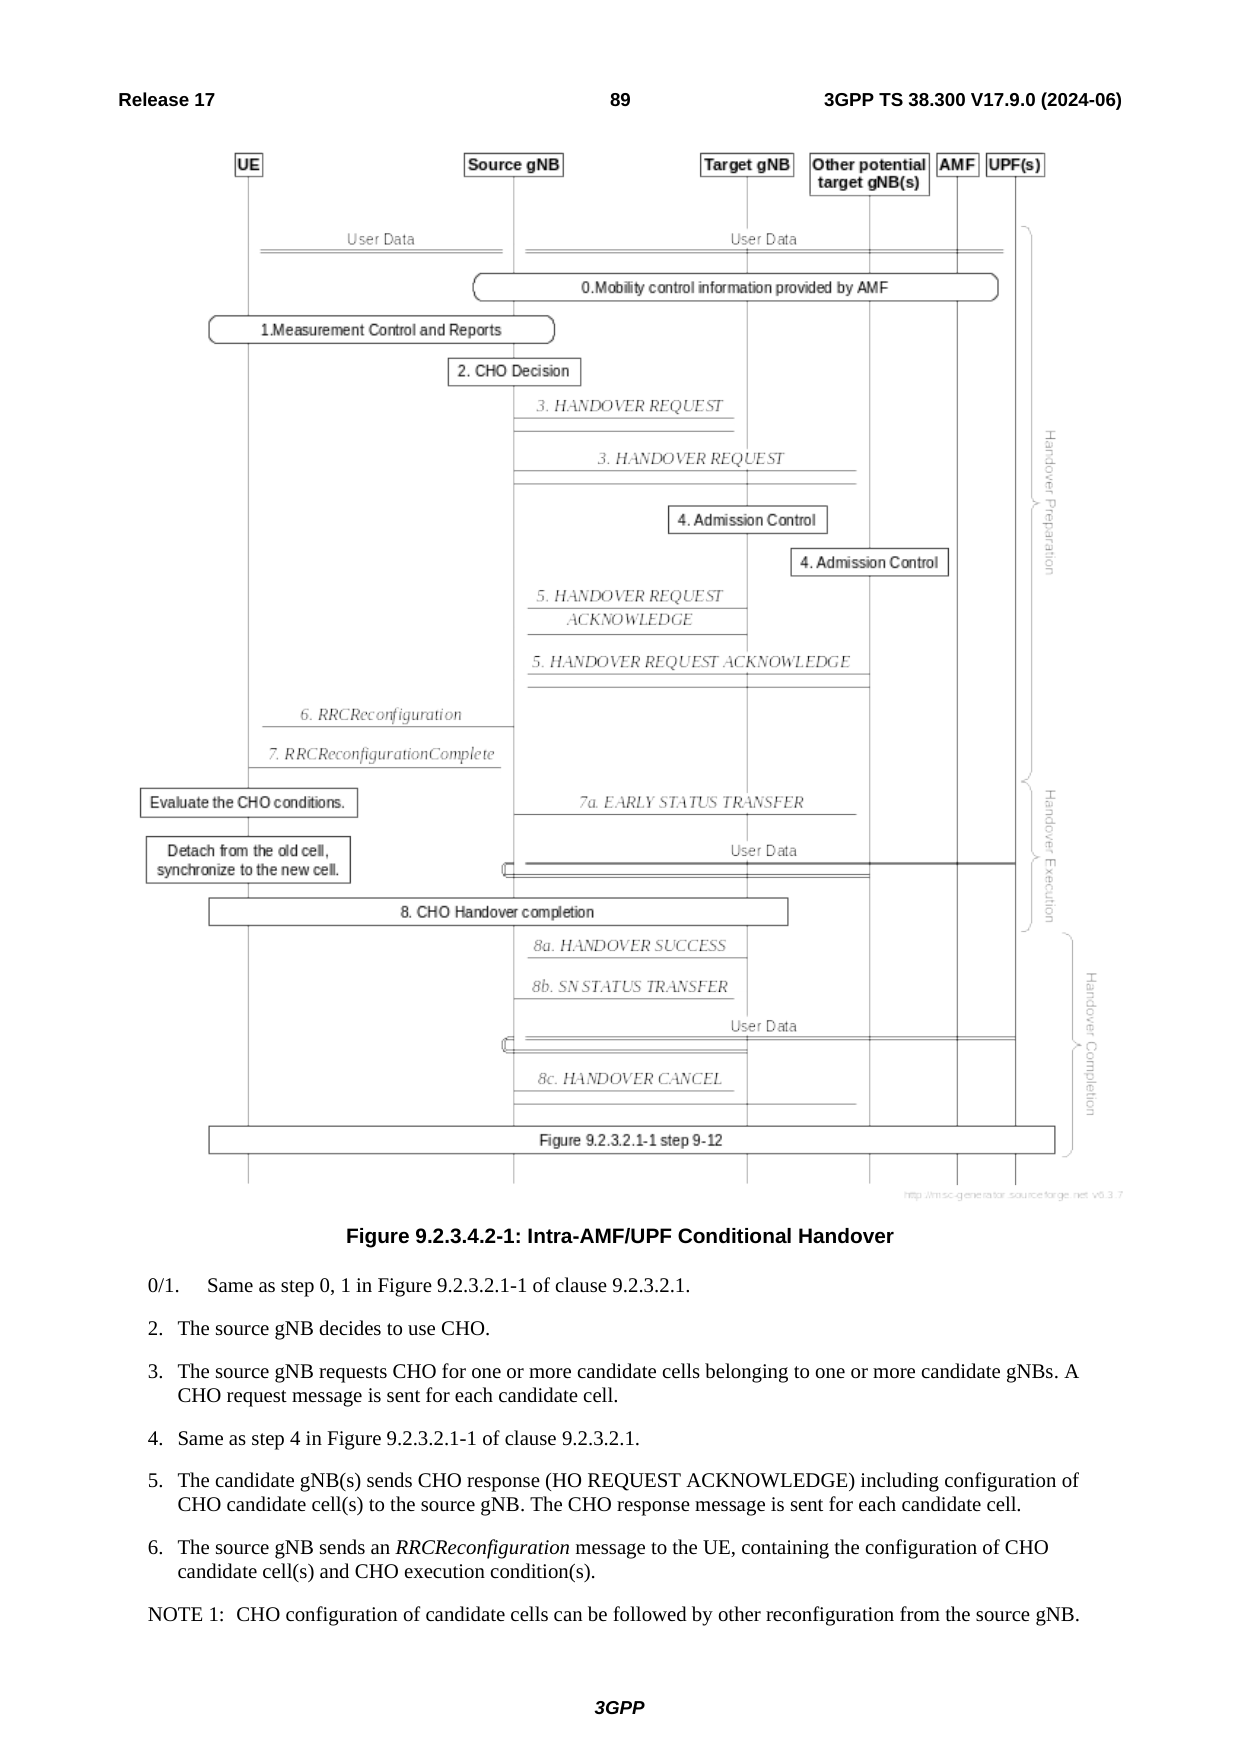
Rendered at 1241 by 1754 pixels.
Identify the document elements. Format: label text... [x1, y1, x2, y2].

text Figure 9.2.3.4.2-1: Intra-AMF/UPF Conditional Handover [118, 1224, 1122, 1248]
text 5. The candidate gNB(s) sends CHO response (HO REQUEST ACKNOWLEDGE) including configuration of CHO candidate cell(s) to the source gNB. The CHO response message is sent for each candidate cell. [148, 1468, 1122, 1516]
text 4. Same as step 4 in Figure 9.2.3.2.1-1 of clause 9.2.3.2.1. [148, 1426, 1122, 1449]
text 0/1. Same as step 0, 1 in Figure 9.2.3.2.1-1 of clause 9.2.3.2.1. [148, 1273, 1122, 1297]
text 6. The source gNB sends an RRCReconfiguration message to the UE, containing the configuration of CHO candidate cell(s) and CHO execution condition(s). [148, 1535, 1122, 1583]
text 3. The source gNB requests CHO for one or more candidate cells belonging to one or more candidate gNBs. A CHO request message is sent for each candidate cell. [148, 1359, 1122, 1407]
text NOTE 1: CHO configuration of candidate cells can be followed by other reconfiguration from the source gNB. [148, 1602, 1122, 1626]
text 2. The source gNB decides to use CHO. [148, 1316, 1122, 1340]
